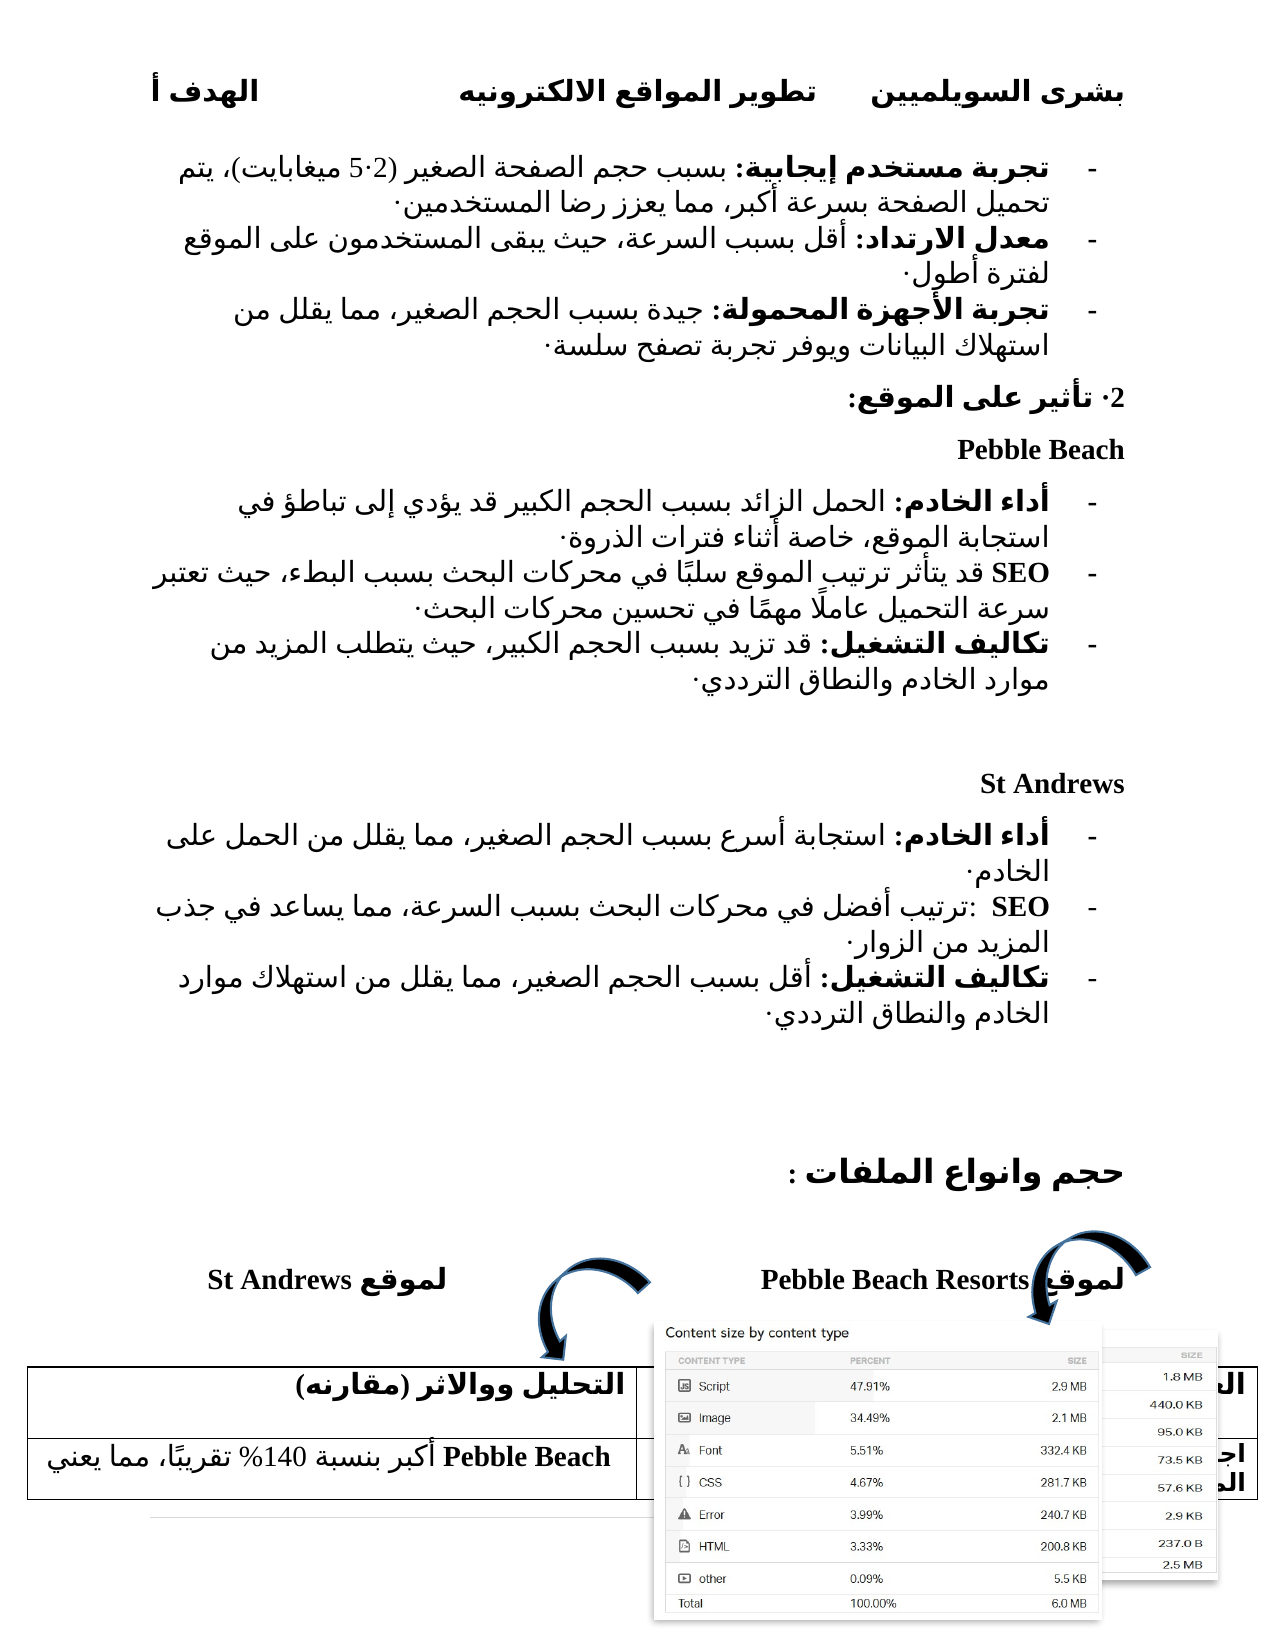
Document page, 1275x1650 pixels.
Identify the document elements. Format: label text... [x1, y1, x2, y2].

list SEO قد يتأثر ترتيب الموقع سلبًا في محركات البحث بسبب البطء، حيث تعتبر سرعة التحميل عاملًا مهمًا في تحسين محركات البحث· [150, 555, 1087, 624]
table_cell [28, 1439, 636, 1499]
list تجربة مستخدم إيجابية: بسبب حجم الصفحة الصغير (2·5 ميغابايت)، يتم تحميل الصفحة بسرعة أكبر، مما يعزز رضا المستخدمين· [150, 150, 1087, 219]
list تكاليف التشغيل: أقل بسبب الحجم الصغير، مما يقلل من استهلاك موارد الخادم والنطاق الترددي· [150, 960, 1087, 1029]
list تكاليف التشغيل: قد تزيد بسبب الحجم الكبير، حيث يتطلب المزيد من موارد الخادم والنطاق الترددي· [150, 626, 1087, 695]
list أداء الخادم: الحمل الزائد بسبب الحجم الكبير قد يؤدي إلى تباطؤ في استجابة الموقع، خاصة أثناء فترات الذروة· [150, 484, 1087, 553]
list أداء الخادم: استجابة أسرع بسبب الحجم الصغير، مما يقلل من الحمل على الخادم· [150, 818, 1087, 887]
table_header العنصر [1222, 1368, 1257, 1438]
picture [654, 1321, 1218, 1620]
list تجربة الأجهزة المحمولة: جيدة بسبب الحجم الصغير، مما يقلل من استهلاك البيانات ويوفر تجربة تصفح سلسة· [150, 292, 1087, 361]
text لموقع Pebble Beach Resorts لموقع St Andrews [1048, 1262, 1125, 1296]
text 2· تأثير على الموقع: [150, 380, 1125, 413]
list معدل الارتداد: أقل بسبب السرعة، حيث يبقى المستخدمون على الموقع لفترة أطول· [150, 221, 1087, 290]
table_header التحليل ووالاثر (مقارنه) [28, 1368, 636, 1438]
text St Andrews [150, 766, 1125, 800]
text لموقع Pebble Beach Resorts لموقع St Andrews [150, 1262, 576, 1296]
text لموقع Pebble Beach Resorts لموقع St Andrews [554, 1262, 1038, 1296]
table_cell اجمالي حجم الموقع [1222, 1439, 1257, 1499]
list SEO :ترتيب أفضل في محركات البحث بسبب السرعة، مما يساعد في جذب المزيد من الزوار· [150, 889, 1087, 958]
text حجم وانواع الملفات : [150, 1152, 1125, 1191]
text Pebble Beach [150, 432, 1125, 466]
